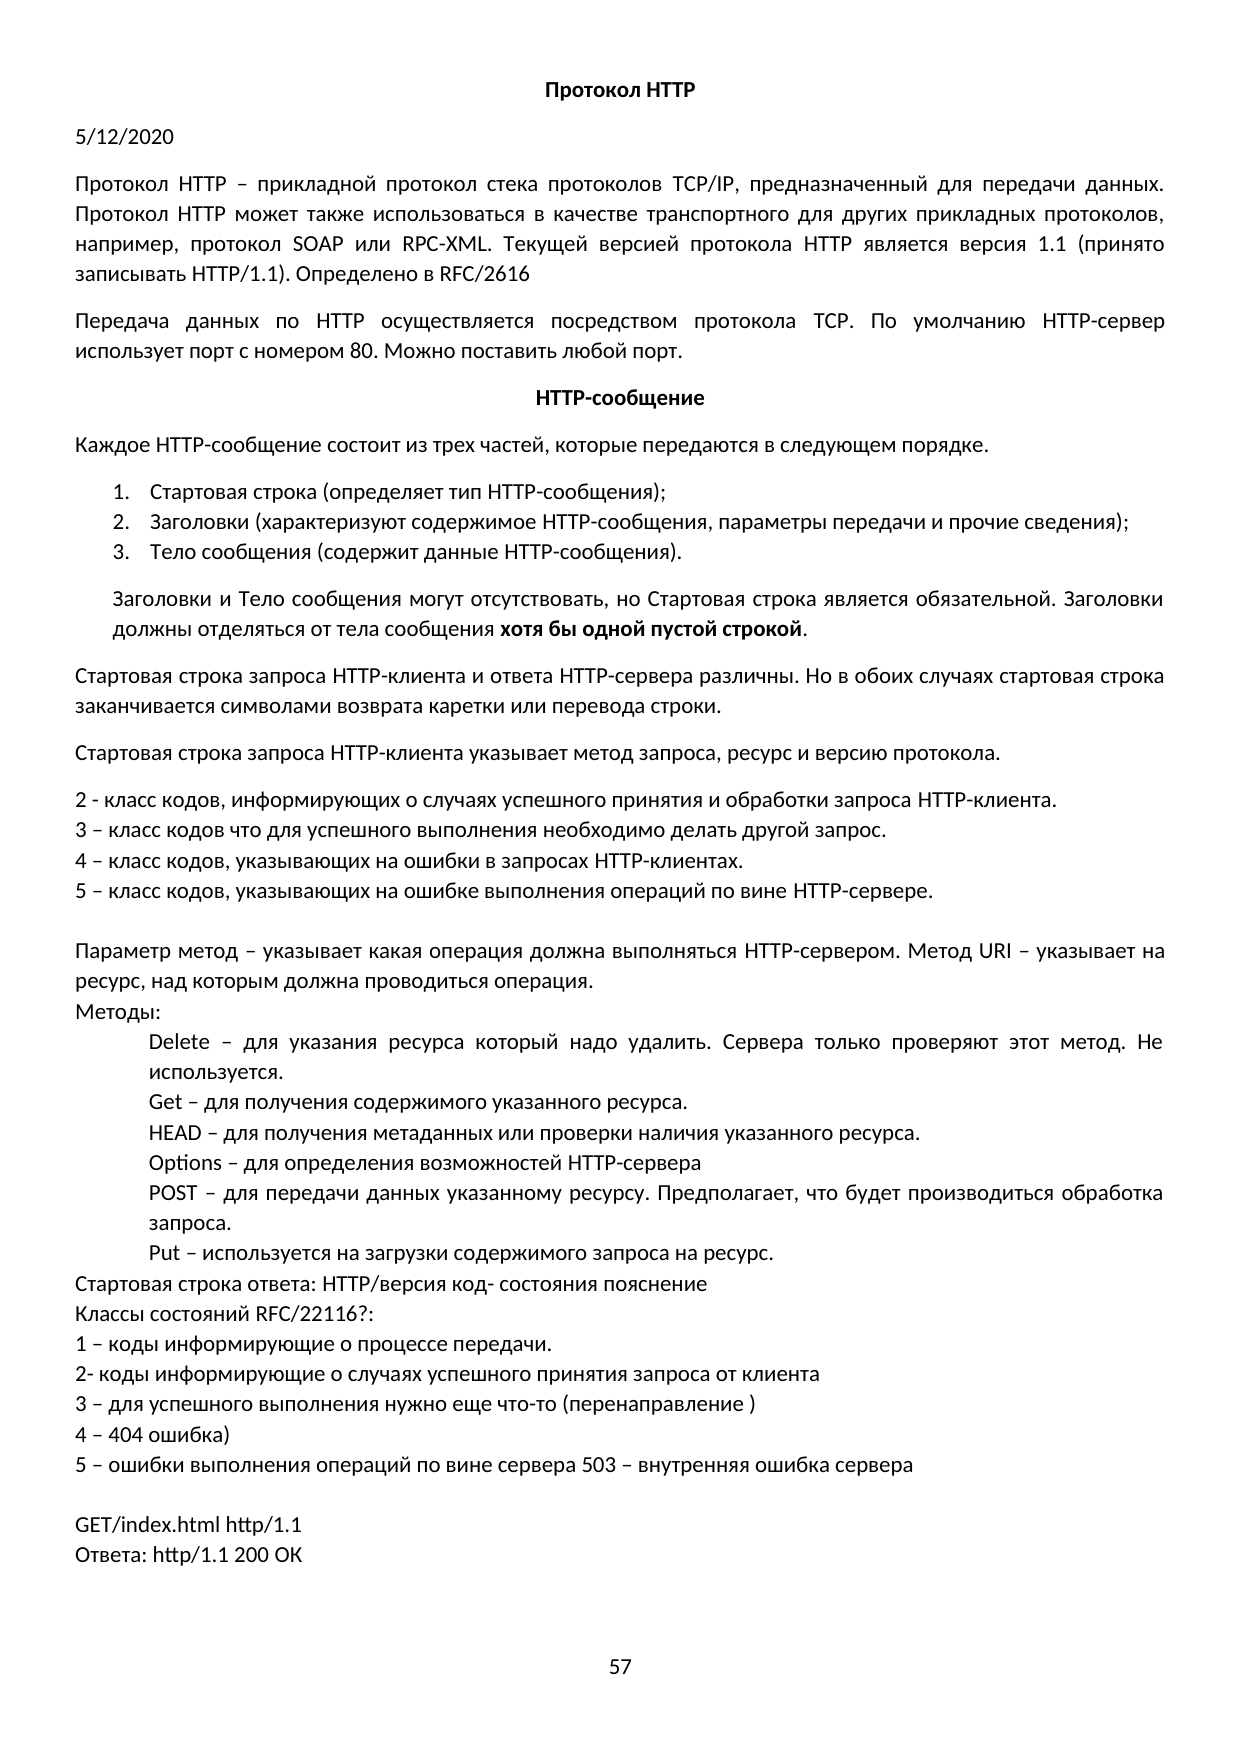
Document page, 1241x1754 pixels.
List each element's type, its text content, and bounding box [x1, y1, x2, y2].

text POST – для передачи данных указанному ресурсу. Предполагает, что будет производиться обработка запроса. [149, 1178, 1165, 1236]
text GET/index.html http/1.1 [75, 1510, 1165, 1538]
text 4 – 404 ошибка) [75, 1420, 1165, 1448]
text 2 - класс кодов, информирующих о случаях успешного принятия и обработки запроса HTTP-клиента. [75, 785, 1165, 813]
text 3 – для успешного выполнения нужно еще что-то (перенаправление ) [75, 1389, 1165, 1418]
text Заголовки и Тело сообщения могут отсутствовать, но Стартовая строка является обязательной. Заголовки должны отделяться от тела сообщения хотя бы одной пустой строкой. [112, 584, 1165, 643]
text Delete – для указания ресурса который надо удалить. Сервера только проверяют этот метод. Не используется. [149, 1027, 1165, 1085]
text Ответа: http/1.1 200 ОК [75, 1541, 1165, 1569]
text Put – используется на загрузки содержимого запроса на ресурс. [149, 1238, 1165, 1267]
list Заголовки (характеризуют содержимое HTTP-сообщения, параметры передачи и прочие сведения); [112, 507, 1165, 535]
text Передача данных по HTTP осуществляется посредством протокола TCP. По умолчанию HTTP-сервер использует порт с номером 80. Можно поставить любой порт. [75, 306, 1165, 364]
text Options – для определения возможностей HTTP-сервера [149, 1148, 1165, 1176]
text Протокол HTTP [75, 75, 1165, 103]
text 3 – класс кодов что для успешного выполнения необходимо делать другой запрос. [75, 816, 1165, 844]
text Стартовая строка ответа: HTTP/версия код- состояния пояснение [75, 1269, 1165, 1297]
text 4 – класс кодов, указывающих на ошибки в запросах HTTP-клиентах. [75, 846, 1165, 874]
text Каждое HTTP-сообщение состоит из трех частей, которые передаются в следующем порядке. [75, 430, 1165, 458]
text Стартовая строка запроса HTTP-клиента и ответа HTTP-сервера различны. Но в обоих случаях стартовая строка заканчивается символами возврата каретки или перевода строки. [75, 661, 1165, 720]
text 5/12/2020 [75, 122, 1165, 150]
text HTTP-сообщение [75, 383, 1165, 411]
text 5 – класс кодов, указывающих на ошибке выполнения операций по вине HTTP-сервере. [75, 876, 1165, 904]
text Классы состояний RFC/22116?: [75, 1299, 1165, 1327]
text 2- коды информирующие о случаях успешного принятия запроса от клиента [75, 1359, 1165, 1387]
text Методы: [75, 997, 1165, 1025]
text Стартовая строка запроса HTTP-клиента указывает метод запроса, ресурс и версию протокола. [75, 738, 1165, 767]
text 1 – коды информирующие о процессе передачи. [75, 1329, 1165, 1357]
text Параметр метод – указывает какая операция должна выполняться HTTP-сервером. Метод URI – указывает на ресурс, над которым должна проводиться операция. [75, 936, 1165, 995]
list Тело сообщения (содержит данные HTTP-сообщения). [112, 537, 1165, 566]
text 5 – ошибки выполнения операций по вине сервера 503 – внутренняя ошибка сервера [75, 1450, 1165, 1478]
text HEAD – для получения метаданных или проверки наличия указанного ресурса. [149, 1118, 1165, 1146]
list Стартовая строка (определяет тип HTTP-сообщения); [112, 477, 1165, 505]
text Протокол HTTP – прикладной протокол стека протоколов TCP/IP, предназначенный для передачи данных. Протокол HTTP может также использоваться в качестве транспортного для других прикладных протоколов, например, протокол SOAP или RPC-XML. Текущей версией протокола HTTP является версия 1.1 (принято записывать HTTP/1.1). Определено в RFC/2616 [75, 169, 1165, 287]
text Get – для получения содержимого указанного ресурса. [149, 1087, 1165, 1116]
